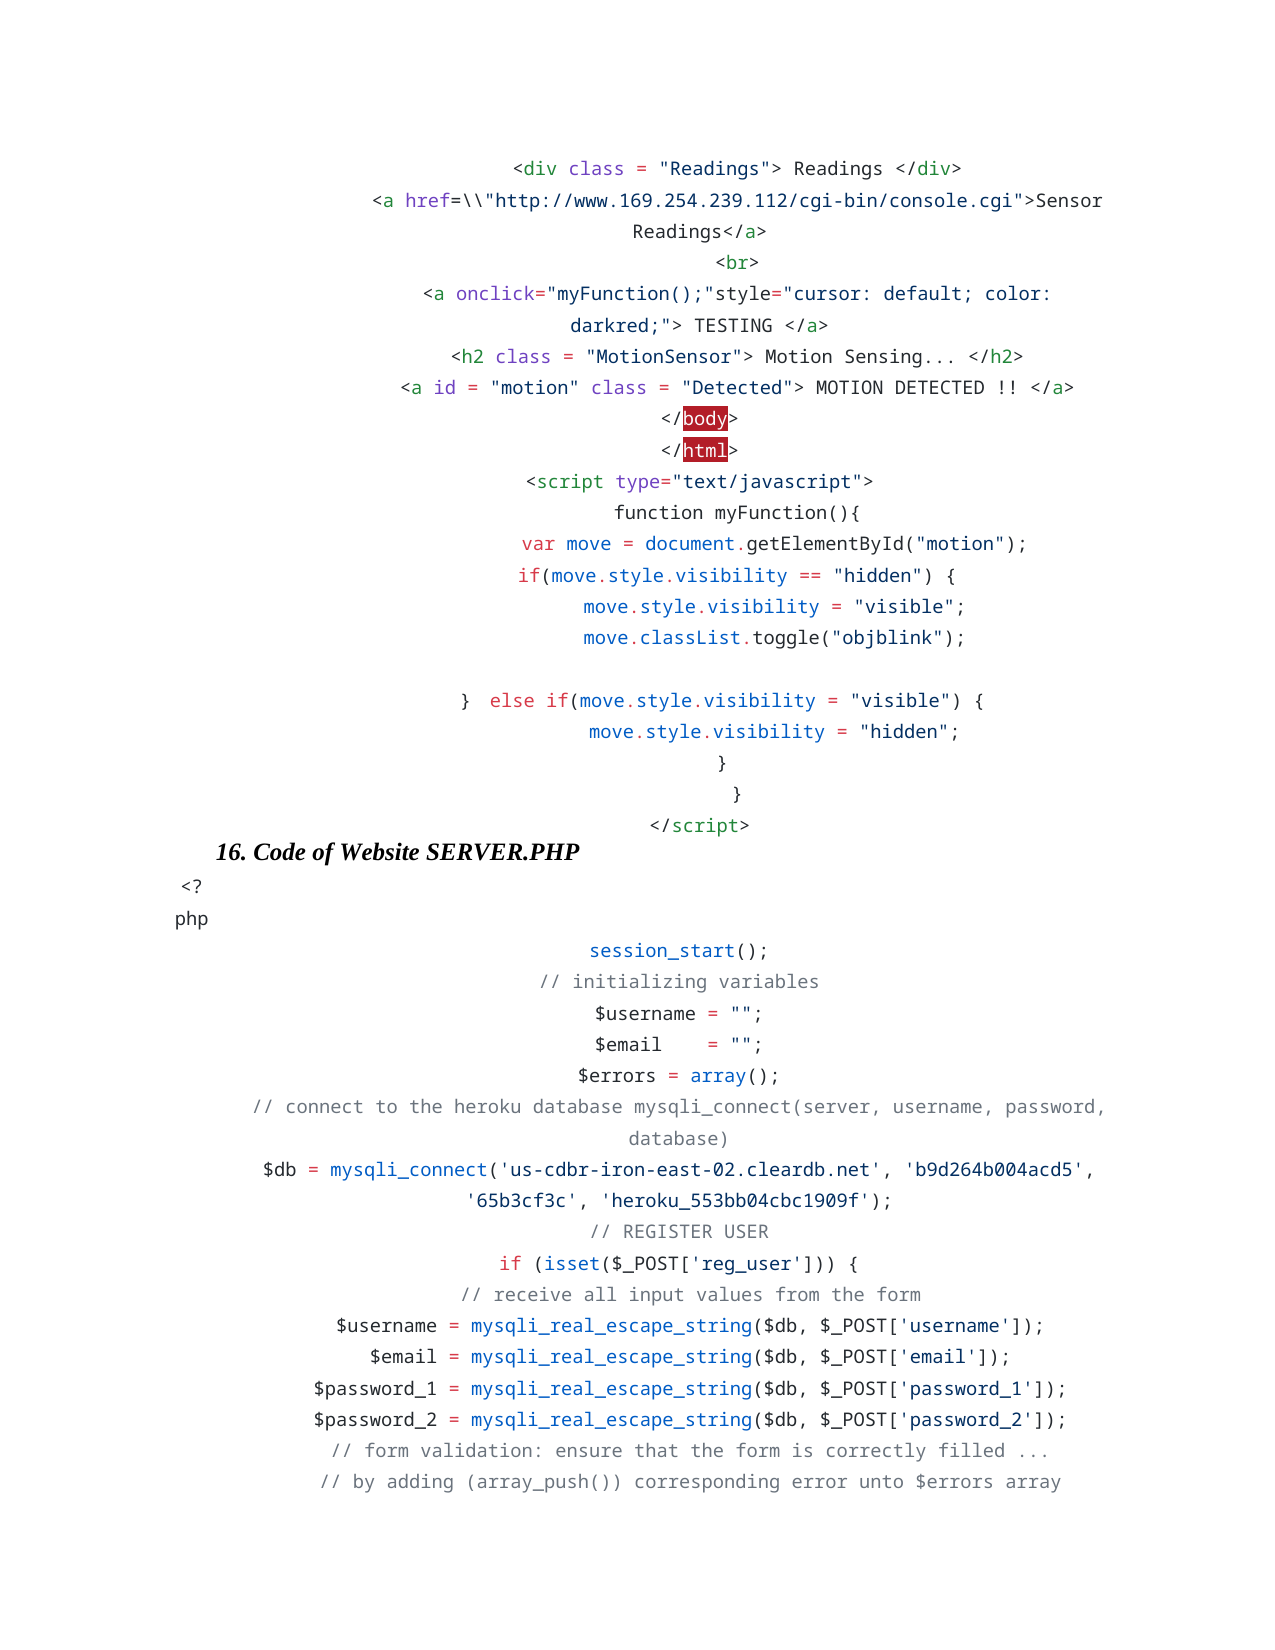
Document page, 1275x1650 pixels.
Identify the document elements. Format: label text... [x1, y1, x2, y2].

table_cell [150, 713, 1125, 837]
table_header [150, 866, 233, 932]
list Code of Website SERVER.PHP [216, 837, 1125, 866]
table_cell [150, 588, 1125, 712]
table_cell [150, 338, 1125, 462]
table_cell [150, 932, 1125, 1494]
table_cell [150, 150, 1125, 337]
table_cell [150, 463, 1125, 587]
